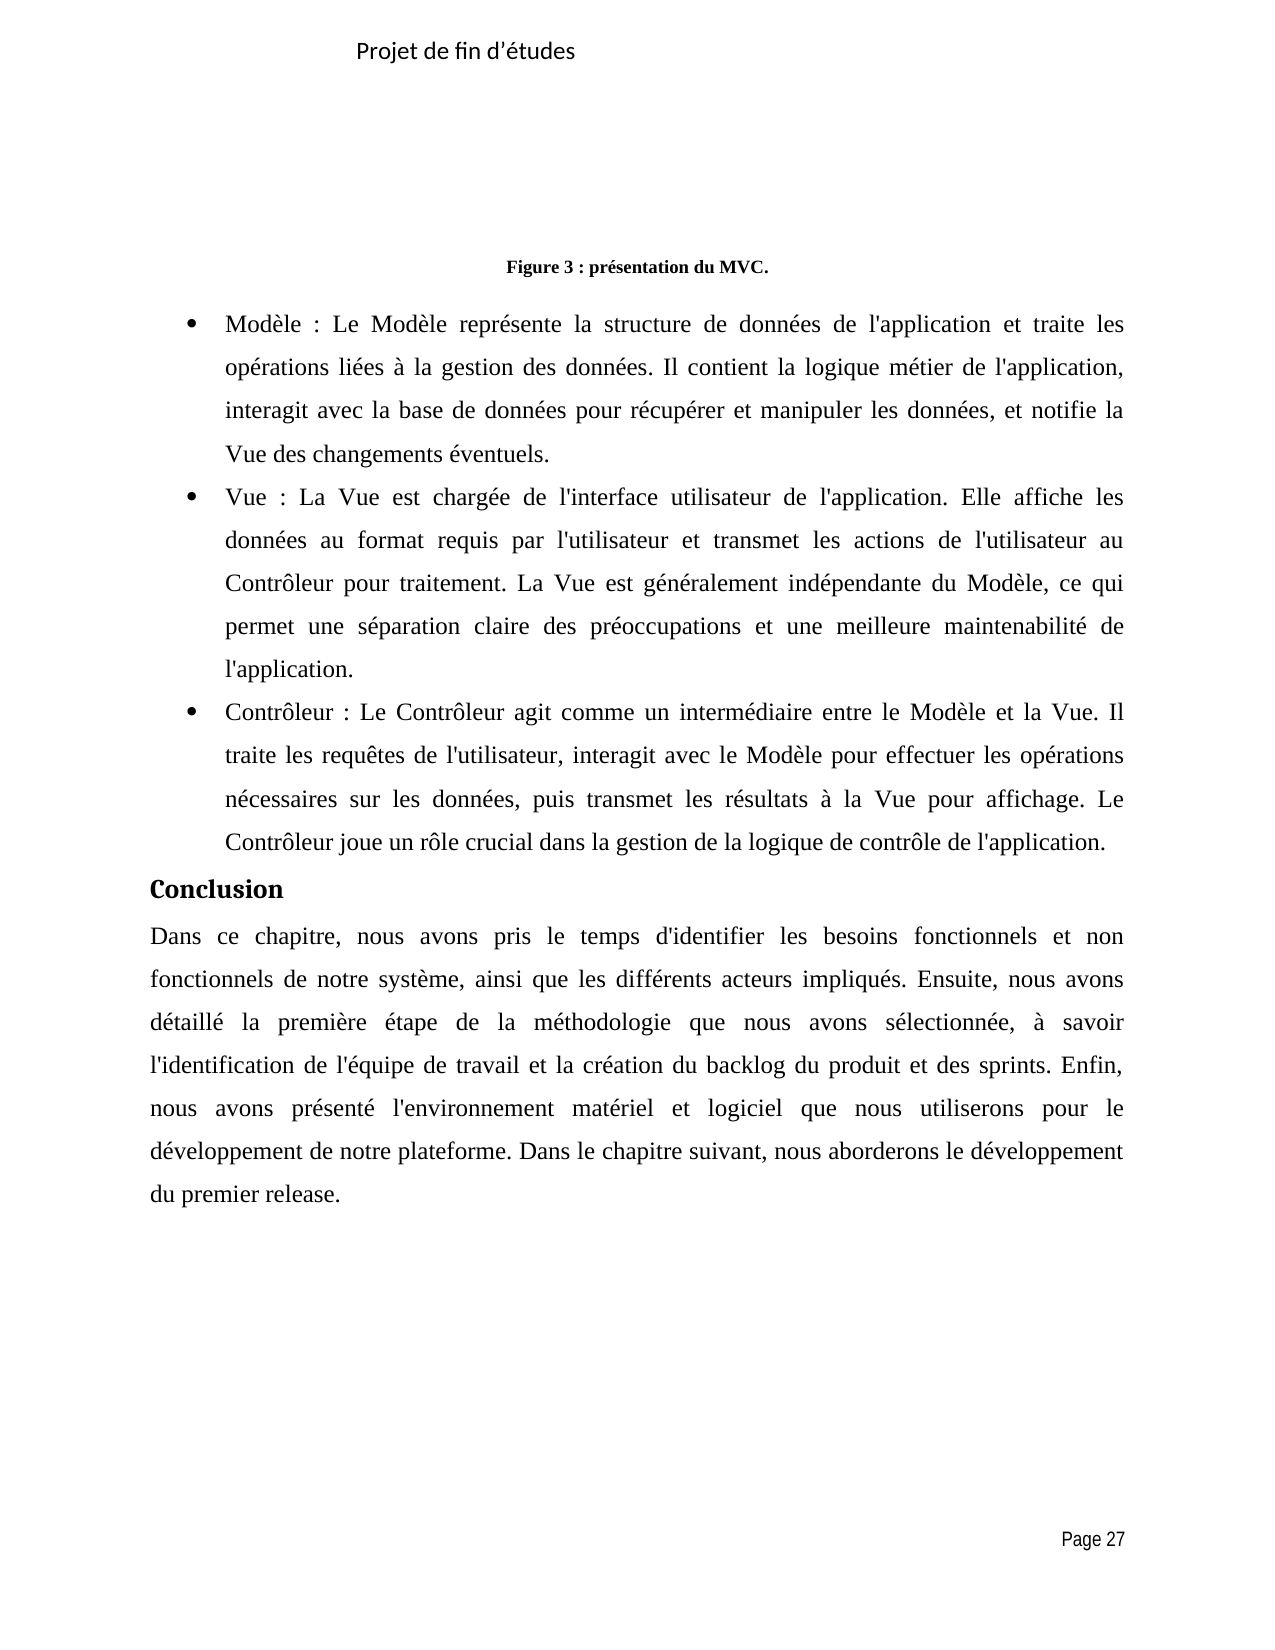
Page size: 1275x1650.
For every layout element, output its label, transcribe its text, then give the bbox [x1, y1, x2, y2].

list Vue : La Vue est chargée de l'interface utilisateur de l'application. Elle affiche les données au format requis par l'utilisateur et transmet les actions de l'utilisateur au Contrôleur pour traitement. La Vue est généralement indépendante du Modèle, ce qui permet une séparation claire des préoccupations et une meilleure maintenabilité de l'application. [187, 482, 1125, 683]
list Modèle : Le Modèle représente la structure de données de l'application et traite les opérations liées à la gestion des données. Il contient la logique métier de l'application, interagit avec la base de données pour récupérer et manipuler les données, et notifie la Vue des changements éventuels. [187, 309, 1125, 467]
subtitle Conclusion [150, 874, 1125, 905]
list Contrôleur : Le Contrôleur agit comme un intermédiaire entre le Modèle et la Vue. Il traite les requêtes de l'utilisateur, interagit avec le Modèle pour effectuer les opérations nécessaires sur les données, puis transmet les résultats à la Vue pour affichage. Le Contrôleur joue un rôle crucial dans la gestion de la logique de contrôle de l'application. [187, 697, 1125, 856]
text Dans ce chapitre, nous avons pris le temps d'identifier les besoins fonctionnels et non fonctionnels de notre système, ainsi que les différents acteurs impliqués. Ensuite, nous avons détaillé la première étape de la méthodologie que nous avons sélectionnée, à savoir l'identification de l'équipe de travail et la création du backlog du produit et des sprints. Enfin, nous avons présenté l'environnement matériel et logiciel que nous utiliserons pour le développement de notre plateforme. Dans le chapitre suivant, nous aborderons le développement du premier release. [150, 921, 1125, 1208]
text Figure 3 : présentation du MVC. [150, 256, 1125, 278]
